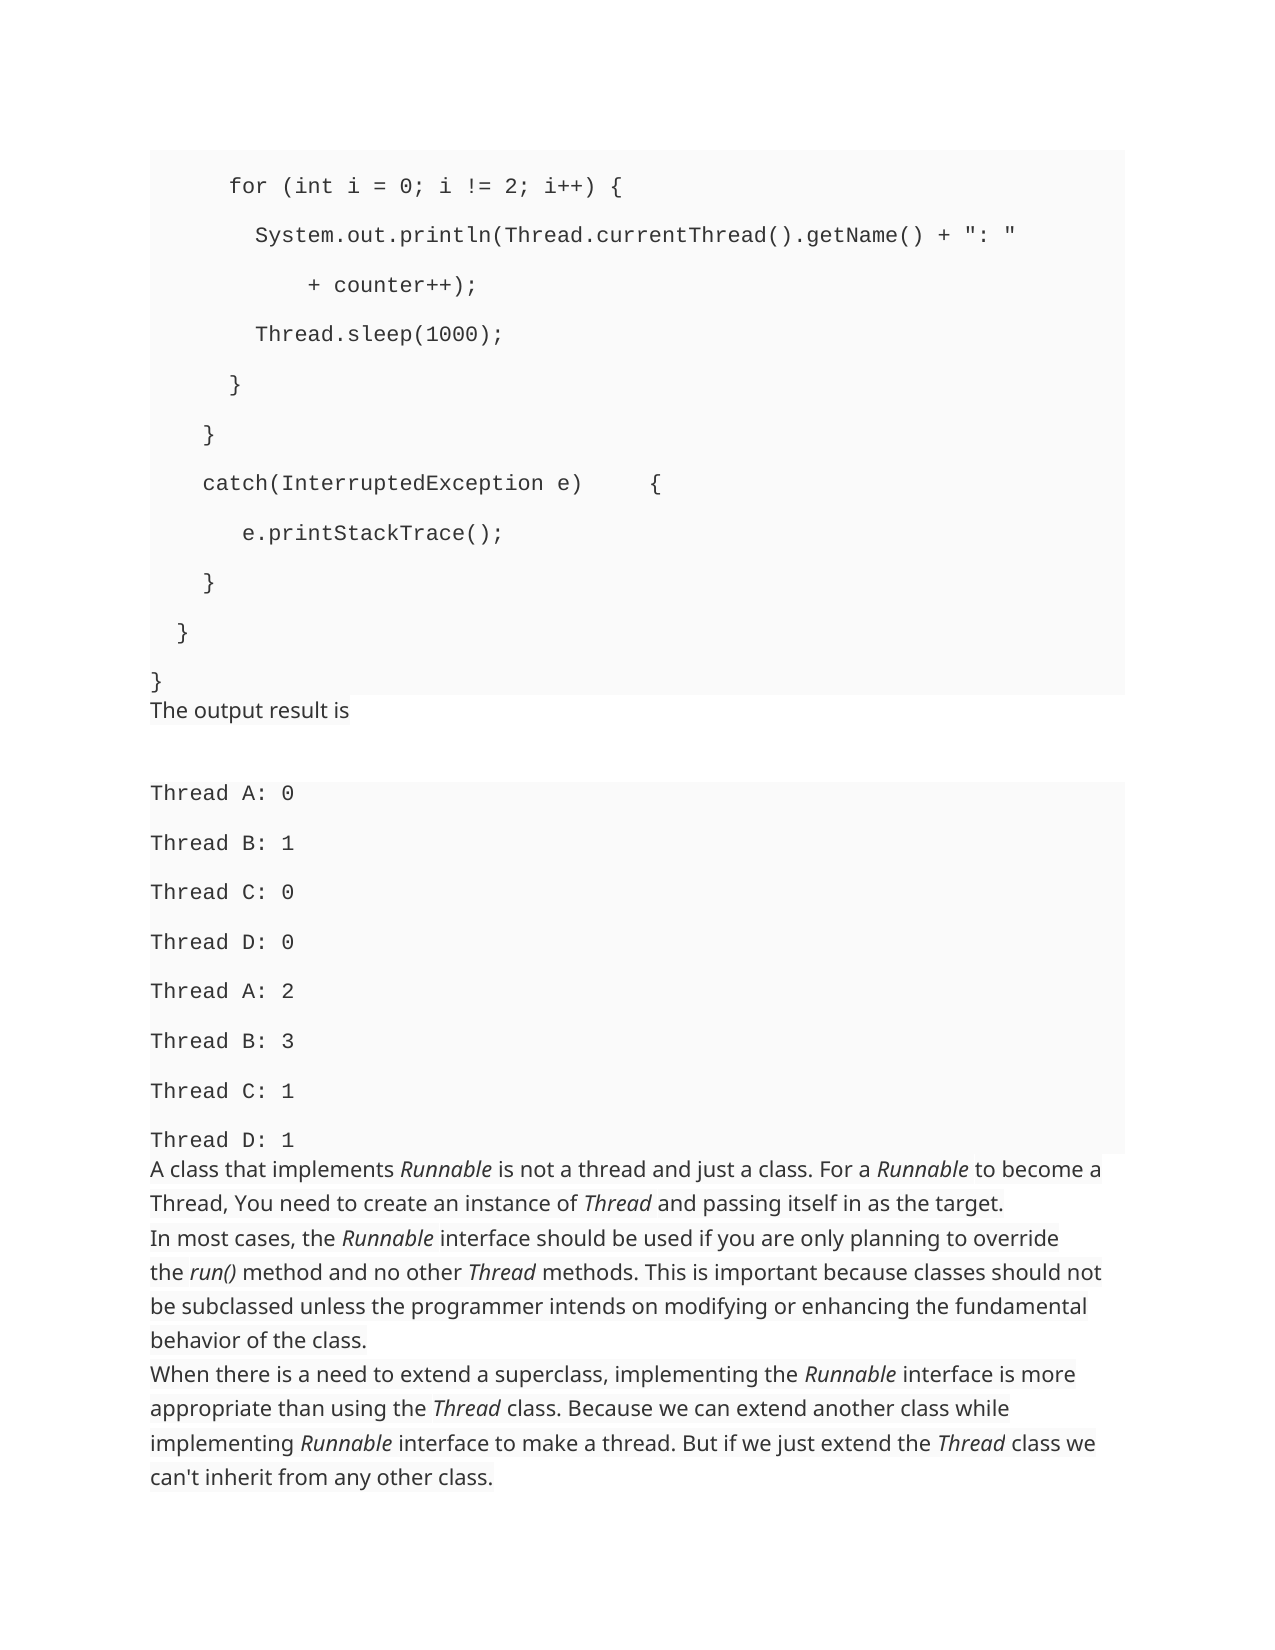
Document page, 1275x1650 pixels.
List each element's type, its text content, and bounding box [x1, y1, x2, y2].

text for (int i = 0; i != 2; i++) { [150, 175, 1125, 199]
text Thread C: 0 [150, 882, 1125, 906]
text } [150, 373, 1125, 398]
text } [150, 671, 1125, 695]
text Thread D: 0 [150, 931, 1125, 956]
text Thread C: 1 [150, 1080, 1125, 1105]
text Thread A: 2 [150, 981, 1125, 1006]
text } [150, 571, 1125, 596]
text } [150, 621, 1125, 646]
text e.printStackTrace(); [150, 522, 1125, 547]
text Thread B: 1 [150, 832, 1125, 857]
text A class that implements Runnable is not a thread and just a class. For a Runnable to become a Thread, You need to create an instance of Thread and passing itself in as the target. In most cases, the Runnable interface should be used if you are only planning to override the run() method and no other Thread methods. This is important because classes should not be subclassed unless the programmer intends on modifying or enhancing the fundamental behavior of the class. When there is a need to extend a superclass, implementing the Runnable interface is more appropriate than using the Thread class. Because we can extend another class while implementing Runnable interface to make a thread. But if we just extend the Thread class we can't inherit from any other class. [150, 1154, 1125, 1492]
text System.out.println(Thread.currentThread().getName() + ": " [150, 224, 1125, 249]
text + counter++); [150, 274, 1125, 299]
text } [150, 423, 1125, 447]
text Thread.sleep(1000); [150, 323, 1125, 348]
text catch(InterruptedException e) { [150, 472, 1125, 497]
text Thread D: 1 [150, 1129, 1125, 1154]
text Thread B: 3 [150, 1030, 1125, 1055]
text Thread A: 0 [150, 782, 1125, 807]
text The output result is [150, 695, 1125, 757]
